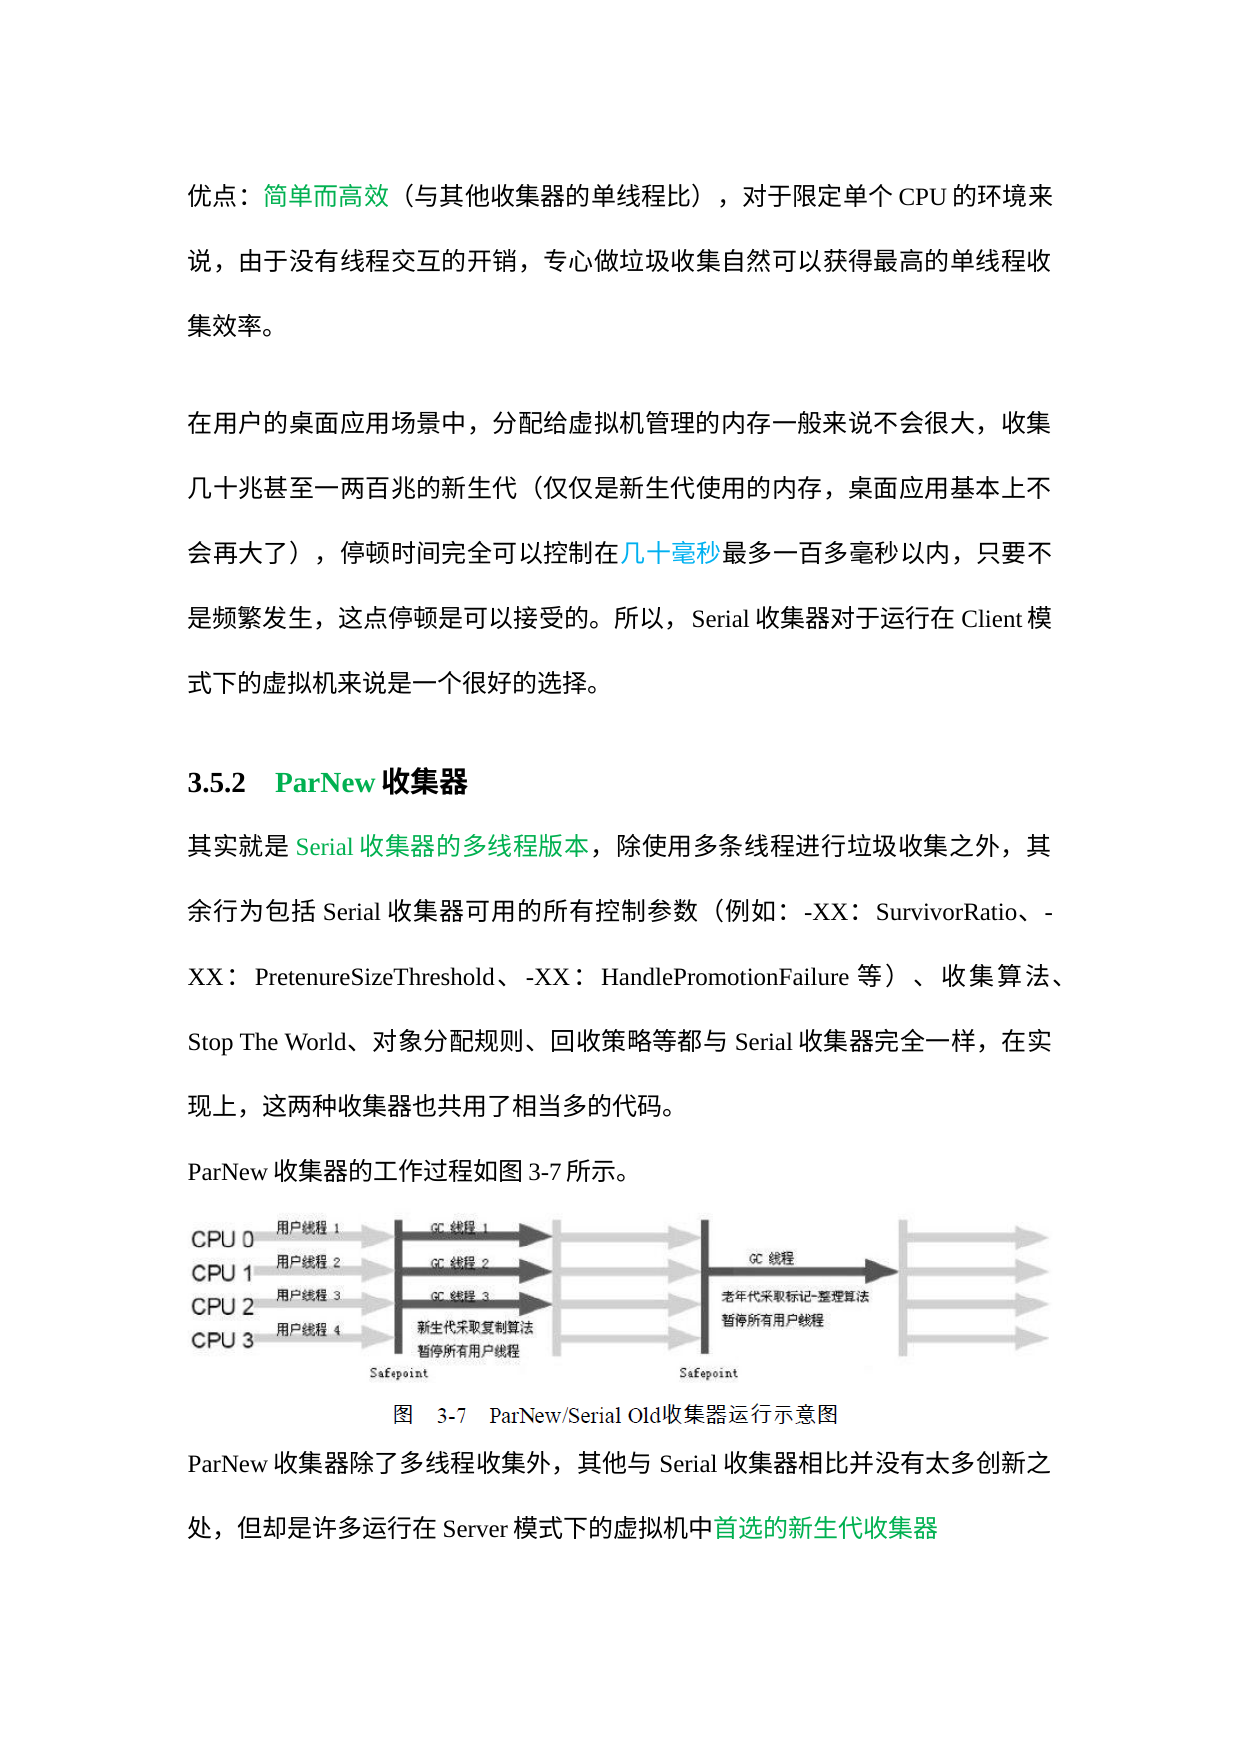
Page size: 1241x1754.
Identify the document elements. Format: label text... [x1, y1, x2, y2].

picture [675, 551, 692, 555]
text 在用户的桌面应用场景中，分配给虚拟机管理的内存一般来说不会很大，收集几十兆甚至一两百兆的新生代（仅仅是新生代使用的内存，桌面应用基本上不会再大了），停顿时间完全可以控制在几十毫秒最多一百多毫秒以内，只要不是频繁发生，这点停顿是可以接受的。所以，Serial收集器对于运行在Client模式下的虚拟机来说是一个很好的选择。 [187, 389, 1053, 714]
text 优点：简单而高效（与其他收集器的单线程比），对于限定单个CPU的环境来说，由于没有线程交互的开销，专心做垃圾收集自然可以获得最高的单线程收集效率。 [187, 162, 1053, 357]
text ParNew收集器的工作过程如图3-7所示。 [187, 1137, 1053, 1202]
text 其实就是Serial收集器的多线程版本，除使用多条线程进行垃圾收集之外，其余行为包括Serial收集器可用的所有控制参数（例如：-XX：SurvivorRatio、-XX：PretenureSizeThreshold、-XX：HandlePromotionFailure等）、收集算法、Stop The World、对象分配规则、回收策略等都与Serial收集器完全一样，在实现上，这两种收集器也共用了相当多的代码。 [187, 812, 1053, 1137]
picture [187, 1202, 1053, 1427]
text 3.5.2 ParNew收集器 [187, 747, 1053, 812]
text ParNew收集器除了多线程收集外，其他与Serial收集器相比并没有太多创新之处，但却是许多运行在Server模式下的虚拟机中首选的新生代收集器 [187, 1429, 1053, 1559]
